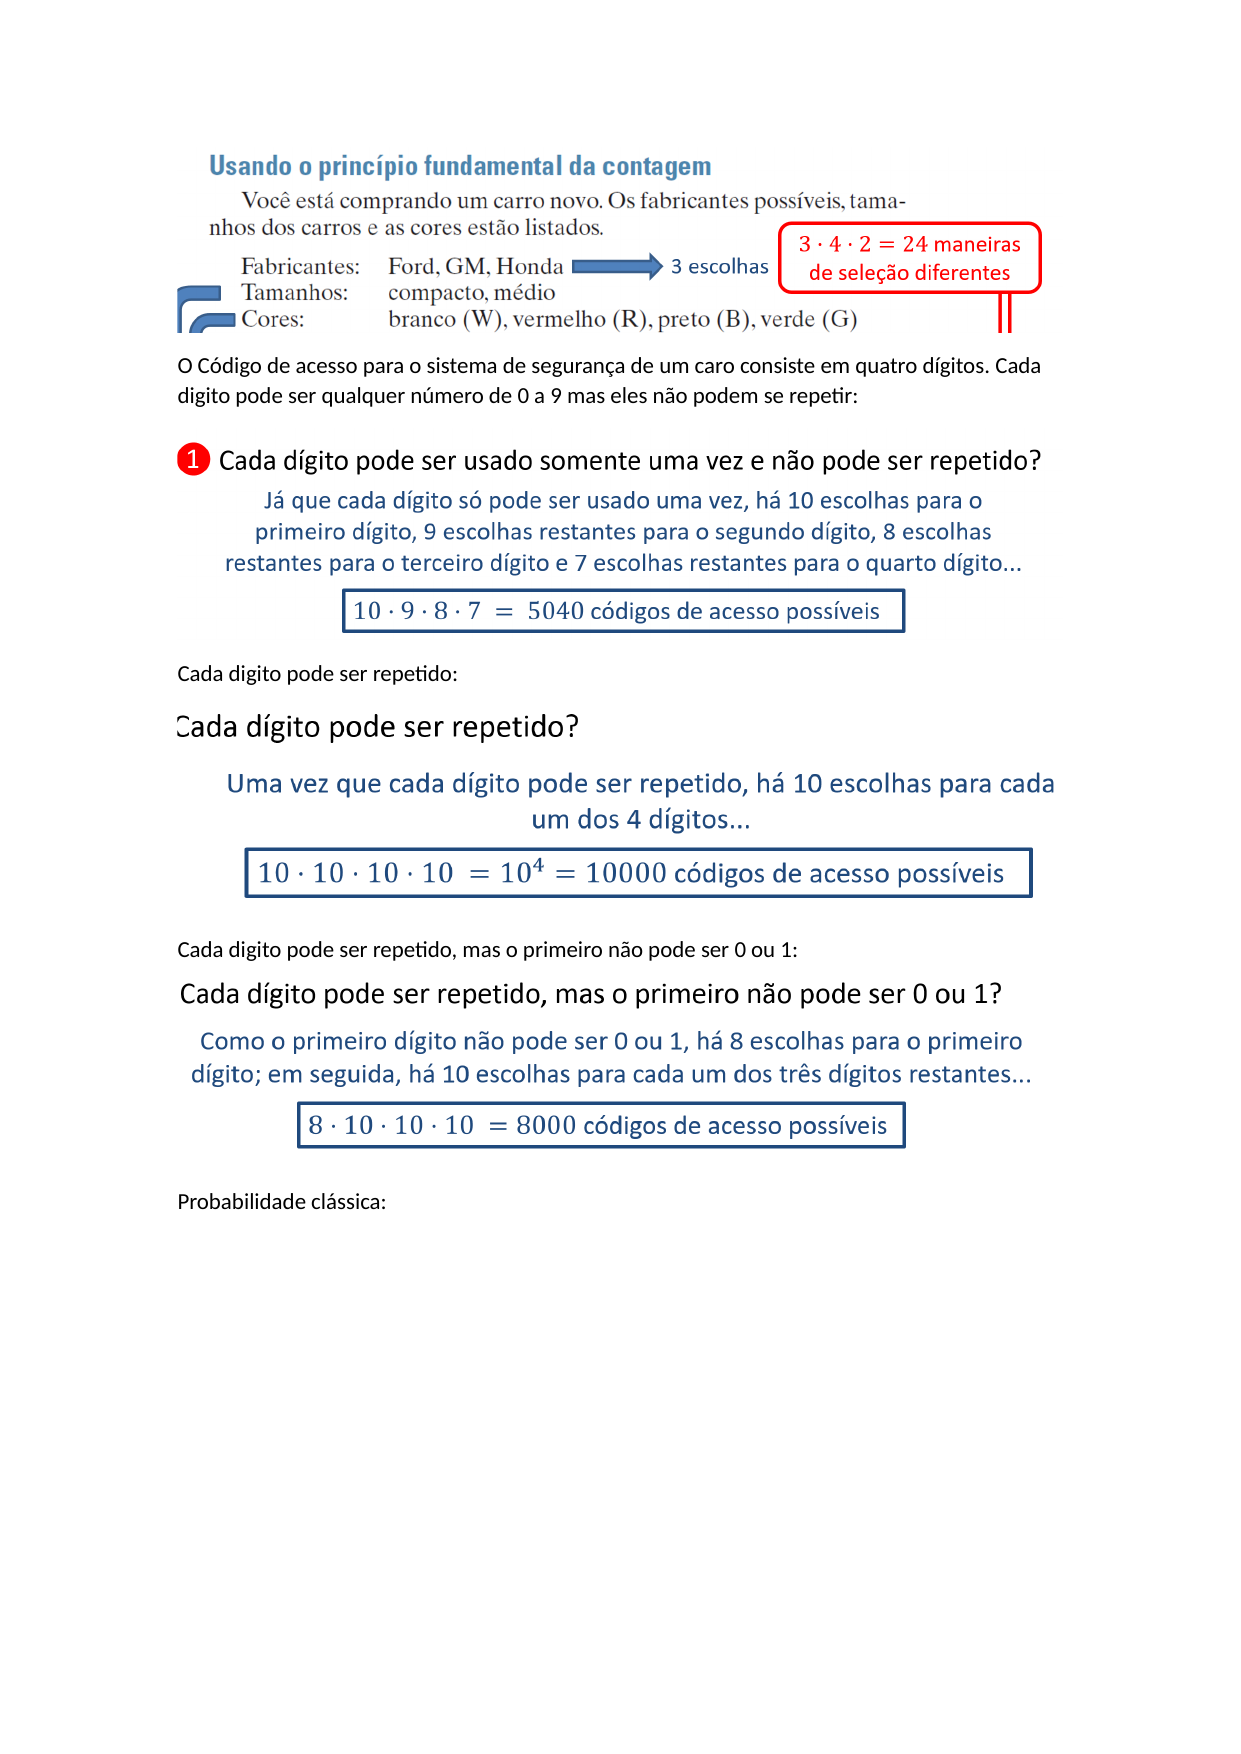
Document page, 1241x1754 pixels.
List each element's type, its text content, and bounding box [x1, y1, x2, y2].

text Probabilidade clássica: [177, 1187, 1063, 1216]
picture [177, 705, 1063, 917]
picture [177, 147, 1063, 333]
picture [177, 428, 1063, 640]
picture [177, 982, 1063, 1169]
text Cada digito pode ser repetido: [177, 659, 1063, 687]
text Cada digito pode ser repetido, mas o primeiro não pode ser 0 ou 1: [177, 935, 1063, 963]
text O Código de acesso para o sistema de segurança de um caro consiste em quatro dígitos. Cada digito pode ser qualquer número de 0 a 9 mas eles não podem se repetir: [177, 351, 1063, 410]
